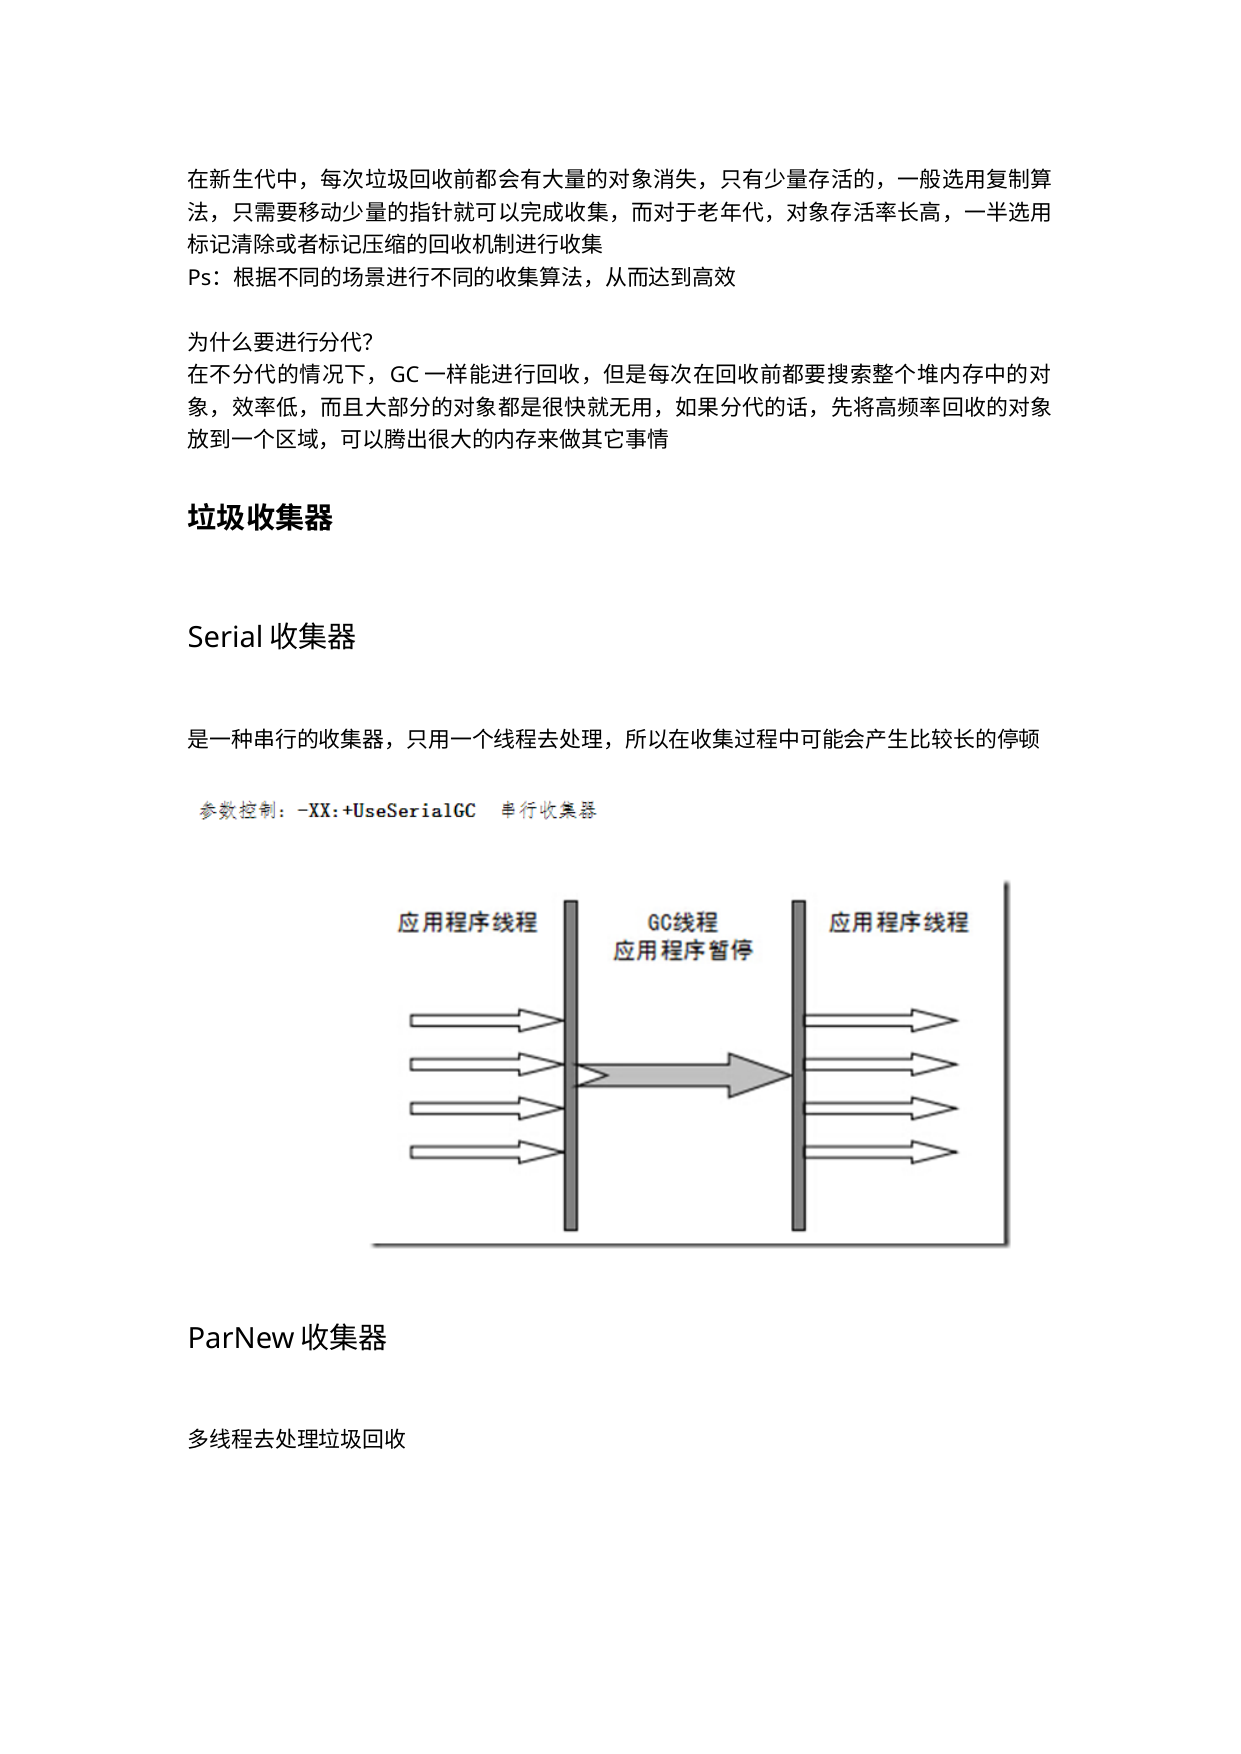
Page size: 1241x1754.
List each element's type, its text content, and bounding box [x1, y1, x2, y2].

text Ps：根据不同的场景进行不同的收集算法，从而达到高效 [187, 259, 1053, 292]
subtitle Serial收集器 [187, 602, 1053, 667]
picture [187, 786, 1053, 1261]
subtitle ParNew收集器 [187, 1303, 1053, 1368]
text 为什么要进行分代？ [187, 324, 1053, 357]
text 多线程去处理垃圾回收 [187, 1422, 1053, 1454]
text 是一种串行的收集器，只用一个线程去处理，所以在收集过程中可能会产生比较长的停顿 [187, 721, 1053, 754]
text 在新生代中，每次垃圾回收前都会有大量的对象消失，只有少量存活的，一般选用复制算法，只需要移动少量的指针就可以完成收集，而对于老年代，对象存活率长高，一半选用标记清除或者标记压缩的回收机制进行收集 [187, 162, 1053, 259]
text 在不分代的情况下，GC一样能进行回收，但是每次在回收前都要搜索整个堆内存中的对象，效率低，而且大部分的对象都是很快就无用，如果分代的话，先将高频率回收的对象放到一个区域，可以腾出很大的内存来做其它事情 [187, 357, 1053, 454]
subtitle 垃圾收集器 [187, 484, 1053, 549]
